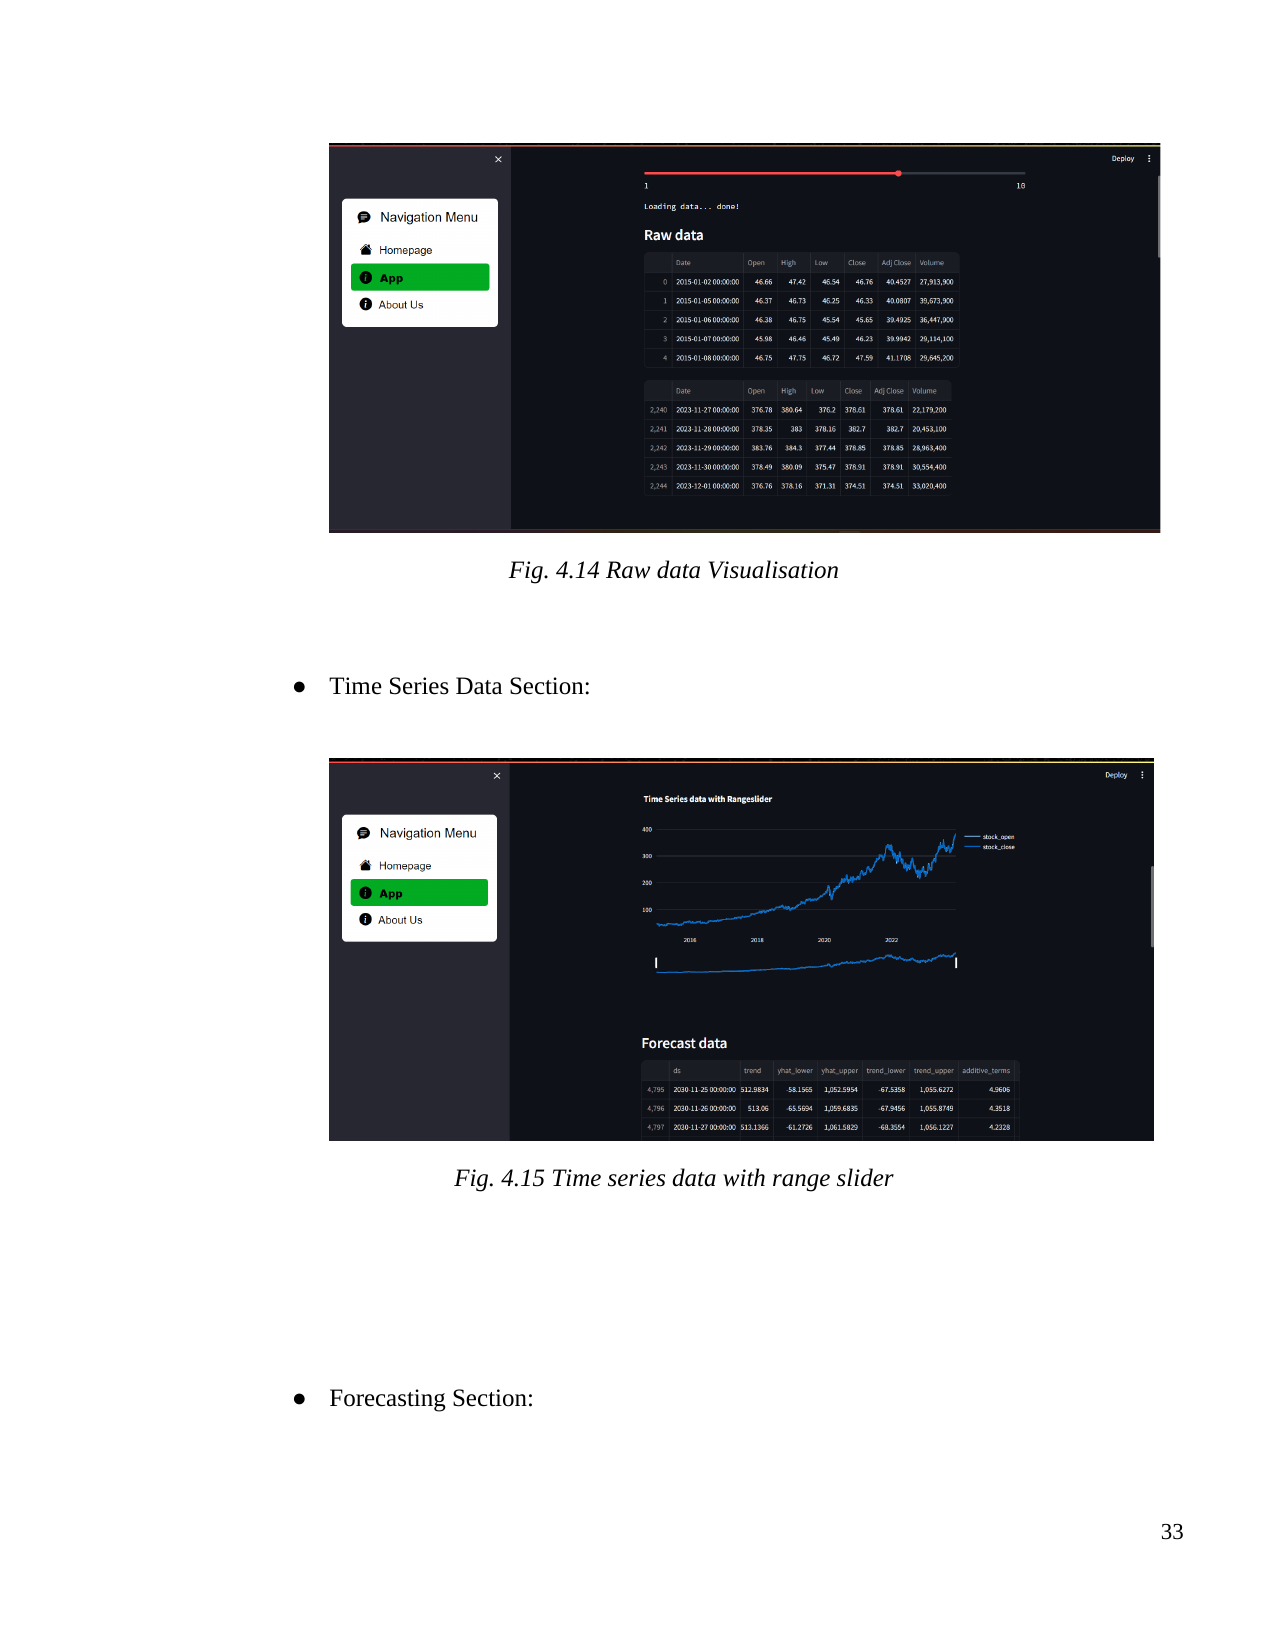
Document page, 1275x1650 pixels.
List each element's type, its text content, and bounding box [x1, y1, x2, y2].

picture [329, 143, 1161, 533]
text Fig. 4.14 Raw data Visualisation [244, 555, 1106, 584]
list Time Series Data Section: [292, 671, 1183, 700]
text Fig. 4.15 Time series data with range slider [244, 1163, 1106, 1192]
list Forecasting Section: [292, 1383, 1183, 1412]
picture [329, 758, 1154, 1141]
